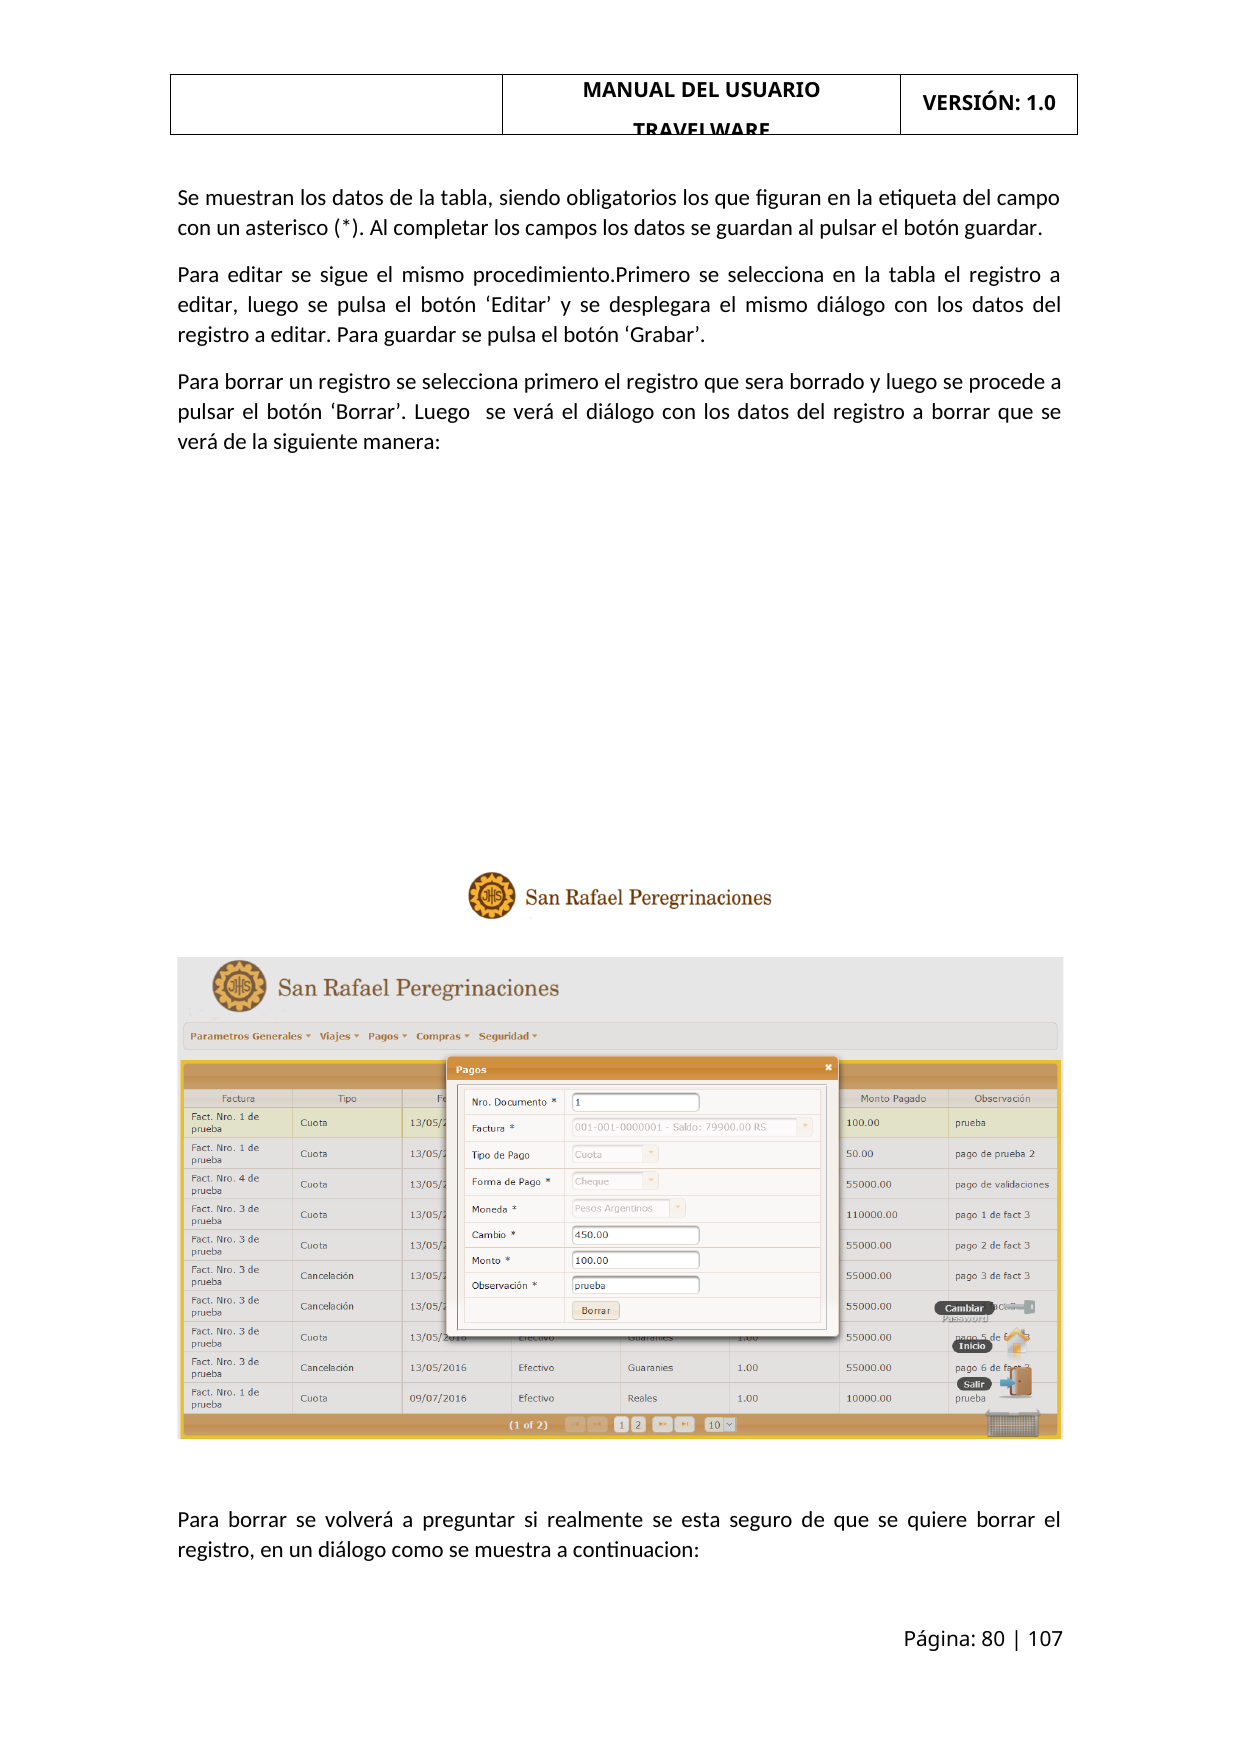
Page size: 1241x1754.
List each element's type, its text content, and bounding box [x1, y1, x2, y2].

text Se muestran los datos de la tabla, siendo obligatorios los que figuran en la etiqueta del campo con un asterisco (*). Al completar los campos los datos se guardan al pulsar el botón guardar. [177, 183, 1063, 241]
text Para borrar un registro se selecciona primero el registro que sera borrado y luego se procede a pulsar el botón ‘Borrar’. Luego se verá el diálogo con los datos del registro a borrar que se verá de la siguiente manera: [177, 367, 1063, 456]
picture [177, 957, 1064, 1439]
text Para borrar se volverá a preguntar si realmente se esta seguro de que se quiere borrar el registro, en un diálogo como se muestra a continuacion: [177, 1505, 1063, 1563]
text Para editar se sigue el mismo procedimiento.Primero se selecciona en la tabla el registro a editar, luego se pulsa el botón ‘Editar’ y se desplegara el mismo diálogo con los datos del registro a editar. Para guardar se pulsa el botón ‘Grabar’. [177, 260, 1063, 348]
picture [466, 869, 774, 920]
